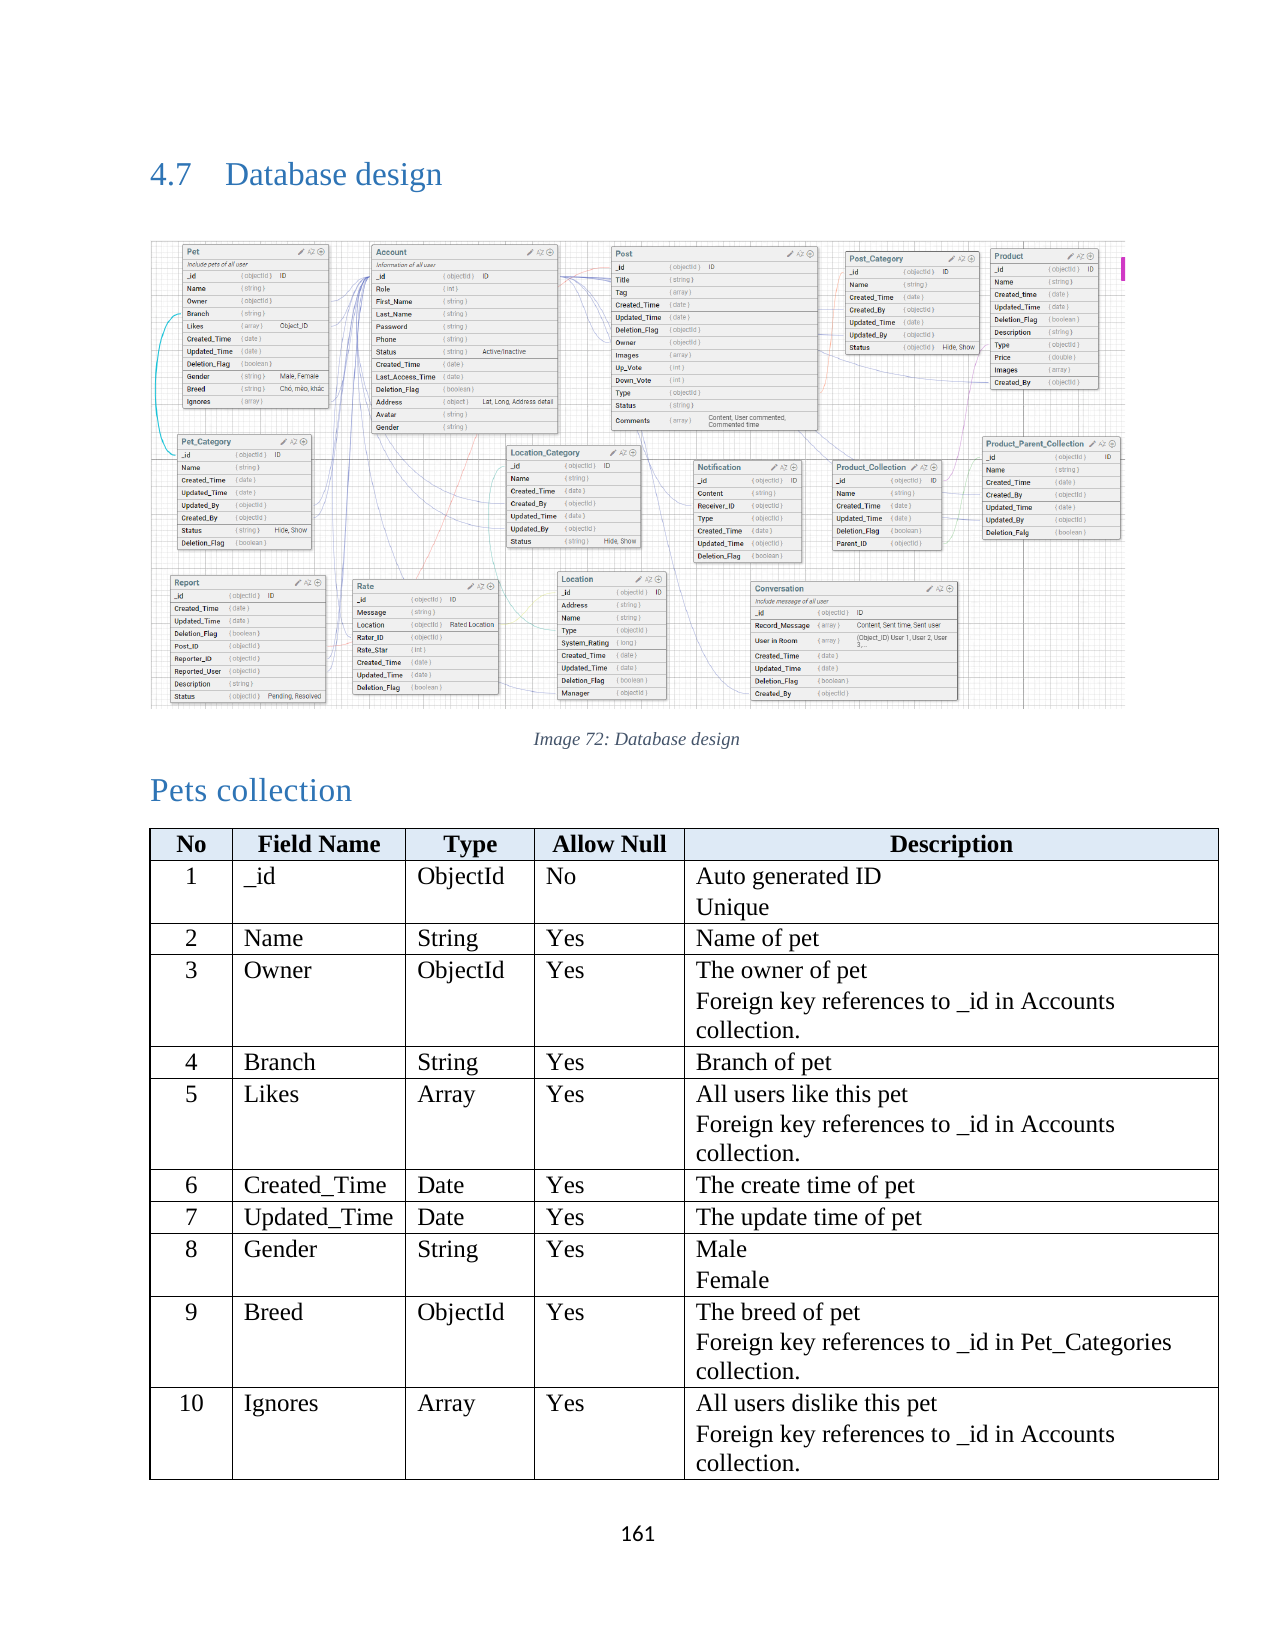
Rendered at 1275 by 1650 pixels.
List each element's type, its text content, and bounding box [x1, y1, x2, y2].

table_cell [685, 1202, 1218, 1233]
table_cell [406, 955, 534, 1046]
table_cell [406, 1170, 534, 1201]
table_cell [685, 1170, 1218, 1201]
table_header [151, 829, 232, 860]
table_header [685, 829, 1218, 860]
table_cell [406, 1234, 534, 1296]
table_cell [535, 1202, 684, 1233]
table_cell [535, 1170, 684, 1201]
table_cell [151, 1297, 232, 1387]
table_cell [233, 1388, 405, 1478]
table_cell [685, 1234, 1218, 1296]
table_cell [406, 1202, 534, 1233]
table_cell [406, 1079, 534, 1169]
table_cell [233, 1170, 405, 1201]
picture [150, 240, 1125, 709]
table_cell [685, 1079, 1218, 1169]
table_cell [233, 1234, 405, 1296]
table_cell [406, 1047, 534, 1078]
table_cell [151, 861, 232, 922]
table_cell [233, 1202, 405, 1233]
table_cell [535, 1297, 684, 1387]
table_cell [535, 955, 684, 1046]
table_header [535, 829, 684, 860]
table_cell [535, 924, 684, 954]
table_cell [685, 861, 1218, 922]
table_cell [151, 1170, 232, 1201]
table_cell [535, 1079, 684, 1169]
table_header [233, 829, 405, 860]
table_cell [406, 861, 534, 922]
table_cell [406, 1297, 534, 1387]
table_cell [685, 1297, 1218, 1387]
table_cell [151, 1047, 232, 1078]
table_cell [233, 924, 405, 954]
subtitle Database design [150, 154, 1125, 192]
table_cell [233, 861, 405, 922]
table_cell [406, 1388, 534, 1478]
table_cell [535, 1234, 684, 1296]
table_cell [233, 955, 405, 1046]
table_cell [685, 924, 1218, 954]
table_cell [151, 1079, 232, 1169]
title Pets collection [150, 770, 1125, 808]
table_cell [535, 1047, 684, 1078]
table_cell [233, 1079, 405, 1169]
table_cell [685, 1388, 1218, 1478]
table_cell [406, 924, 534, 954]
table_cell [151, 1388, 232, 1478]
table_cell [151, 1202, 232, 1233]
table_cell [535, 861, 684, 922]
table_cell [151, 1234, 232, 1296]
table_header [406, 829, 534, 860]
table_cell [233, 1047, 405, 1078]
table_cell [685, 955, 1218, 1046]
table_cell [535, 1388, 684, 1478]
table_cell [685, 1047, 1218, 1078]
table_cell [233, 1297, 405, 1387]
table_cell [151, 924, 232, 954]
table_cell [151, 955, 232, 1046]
